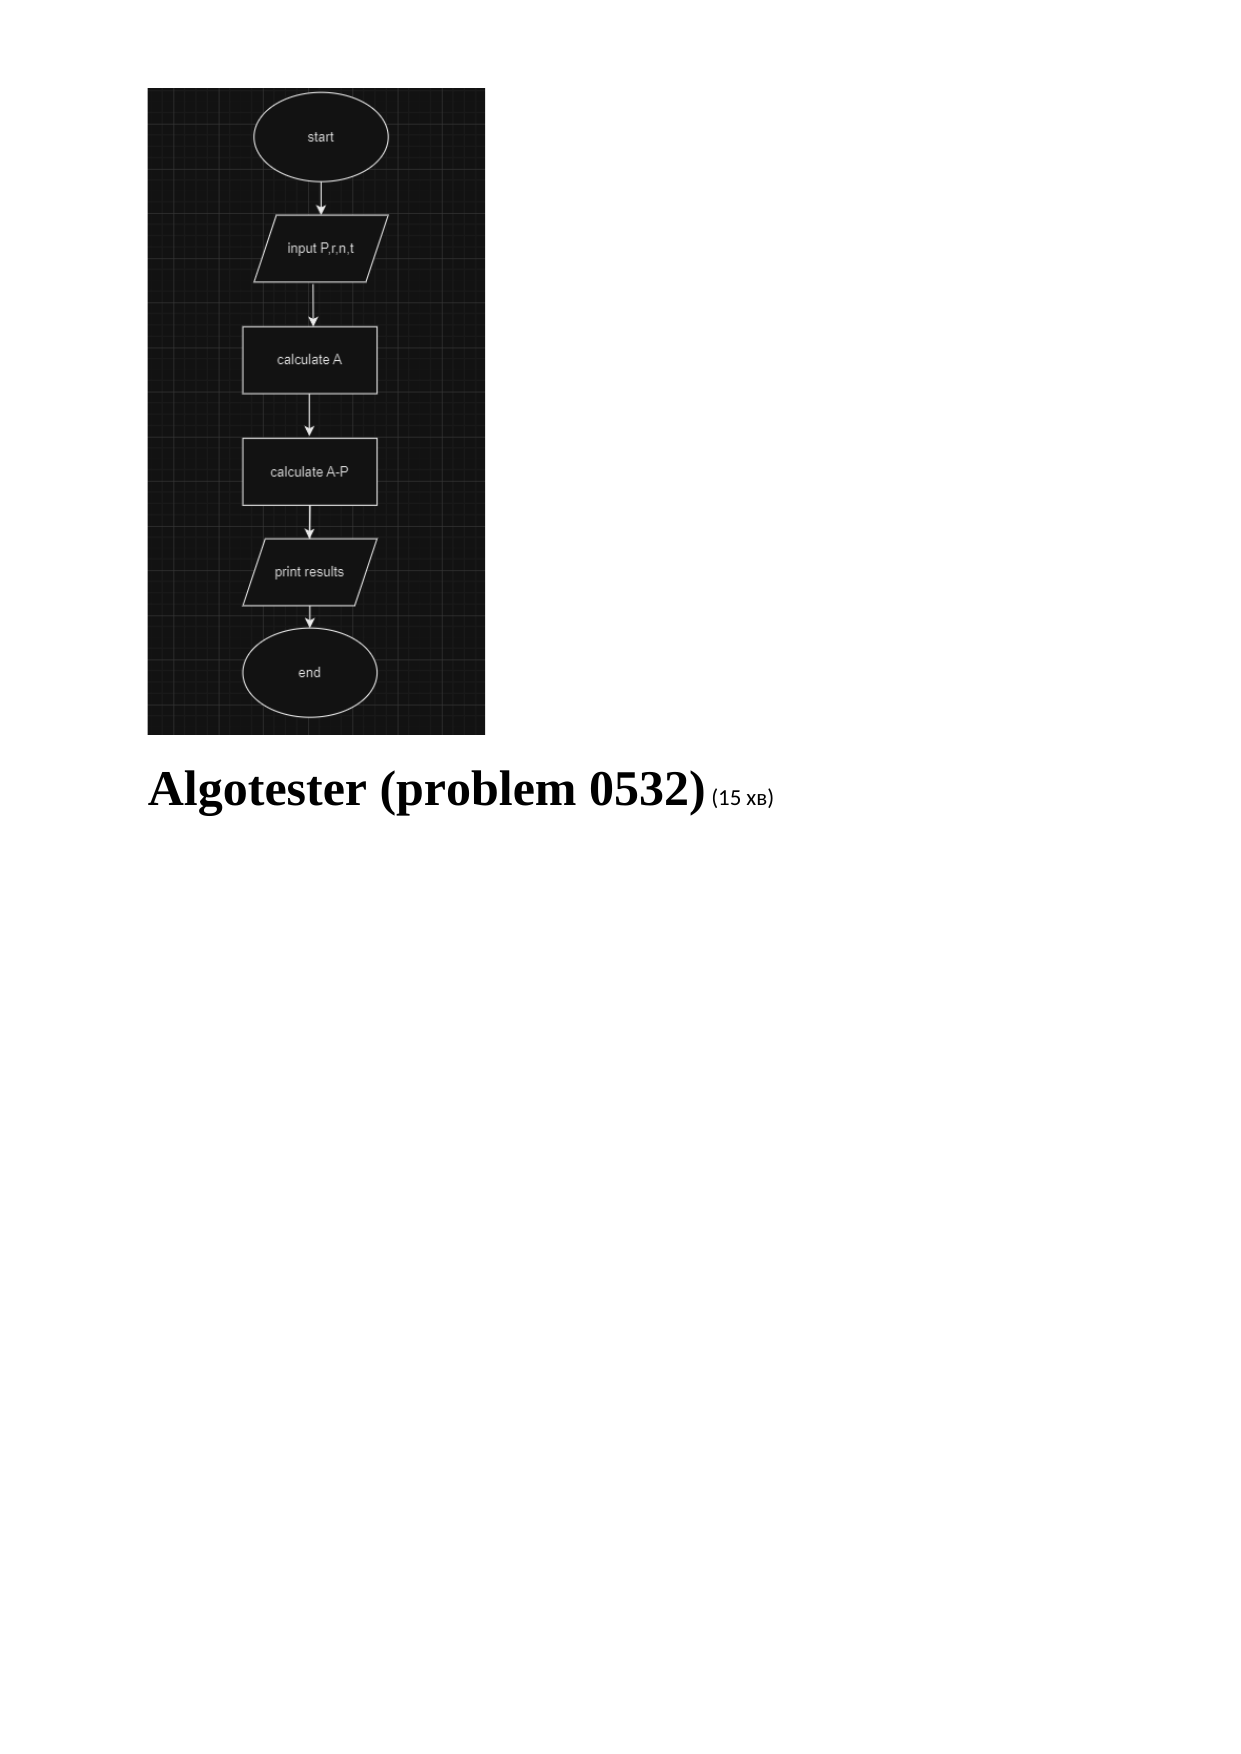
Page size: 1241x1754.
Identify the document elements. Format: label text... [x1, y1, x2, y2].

text Algotester (problem 0532) (15 хв) [148, 759, 1152, 817]
picture [147, 88, 486, 735]
